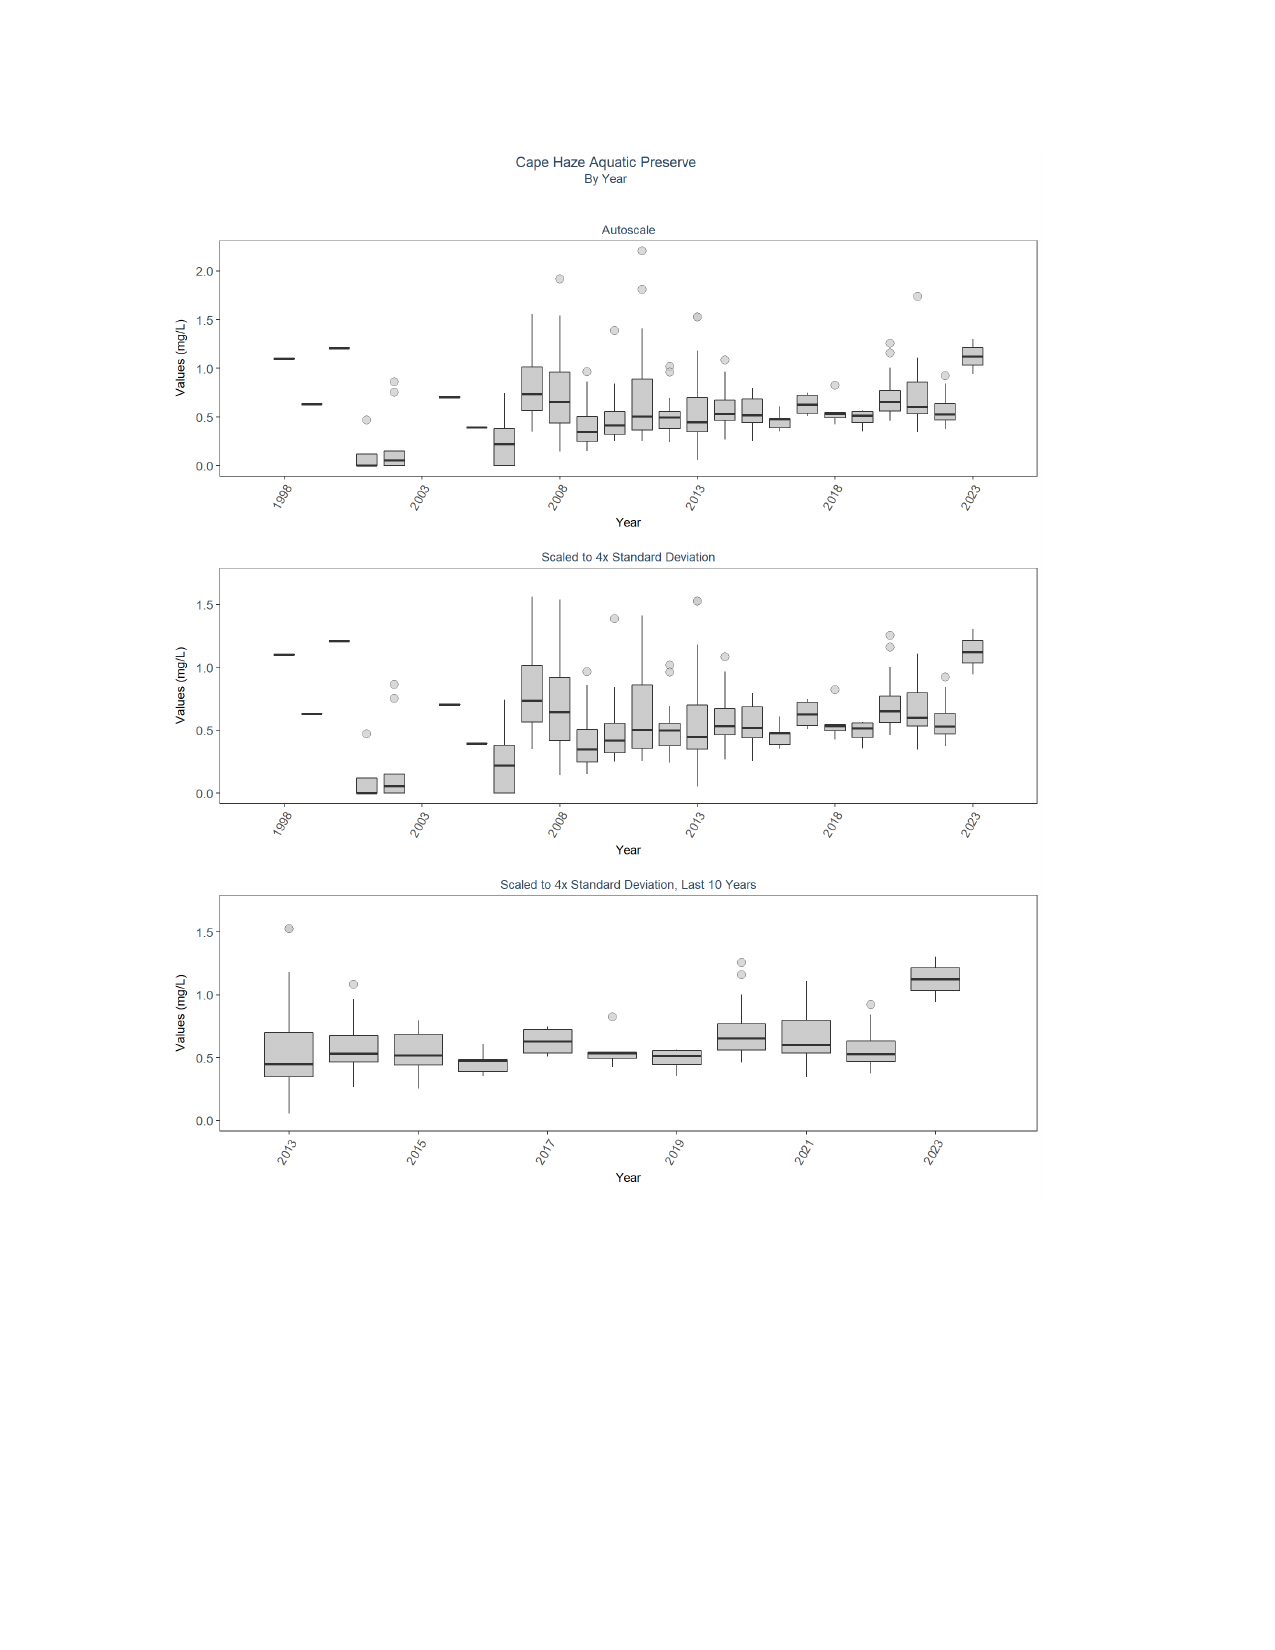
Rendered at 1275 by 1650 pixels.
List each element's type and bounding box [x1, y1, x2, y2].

picture [168, 150, 1044, 1200]
